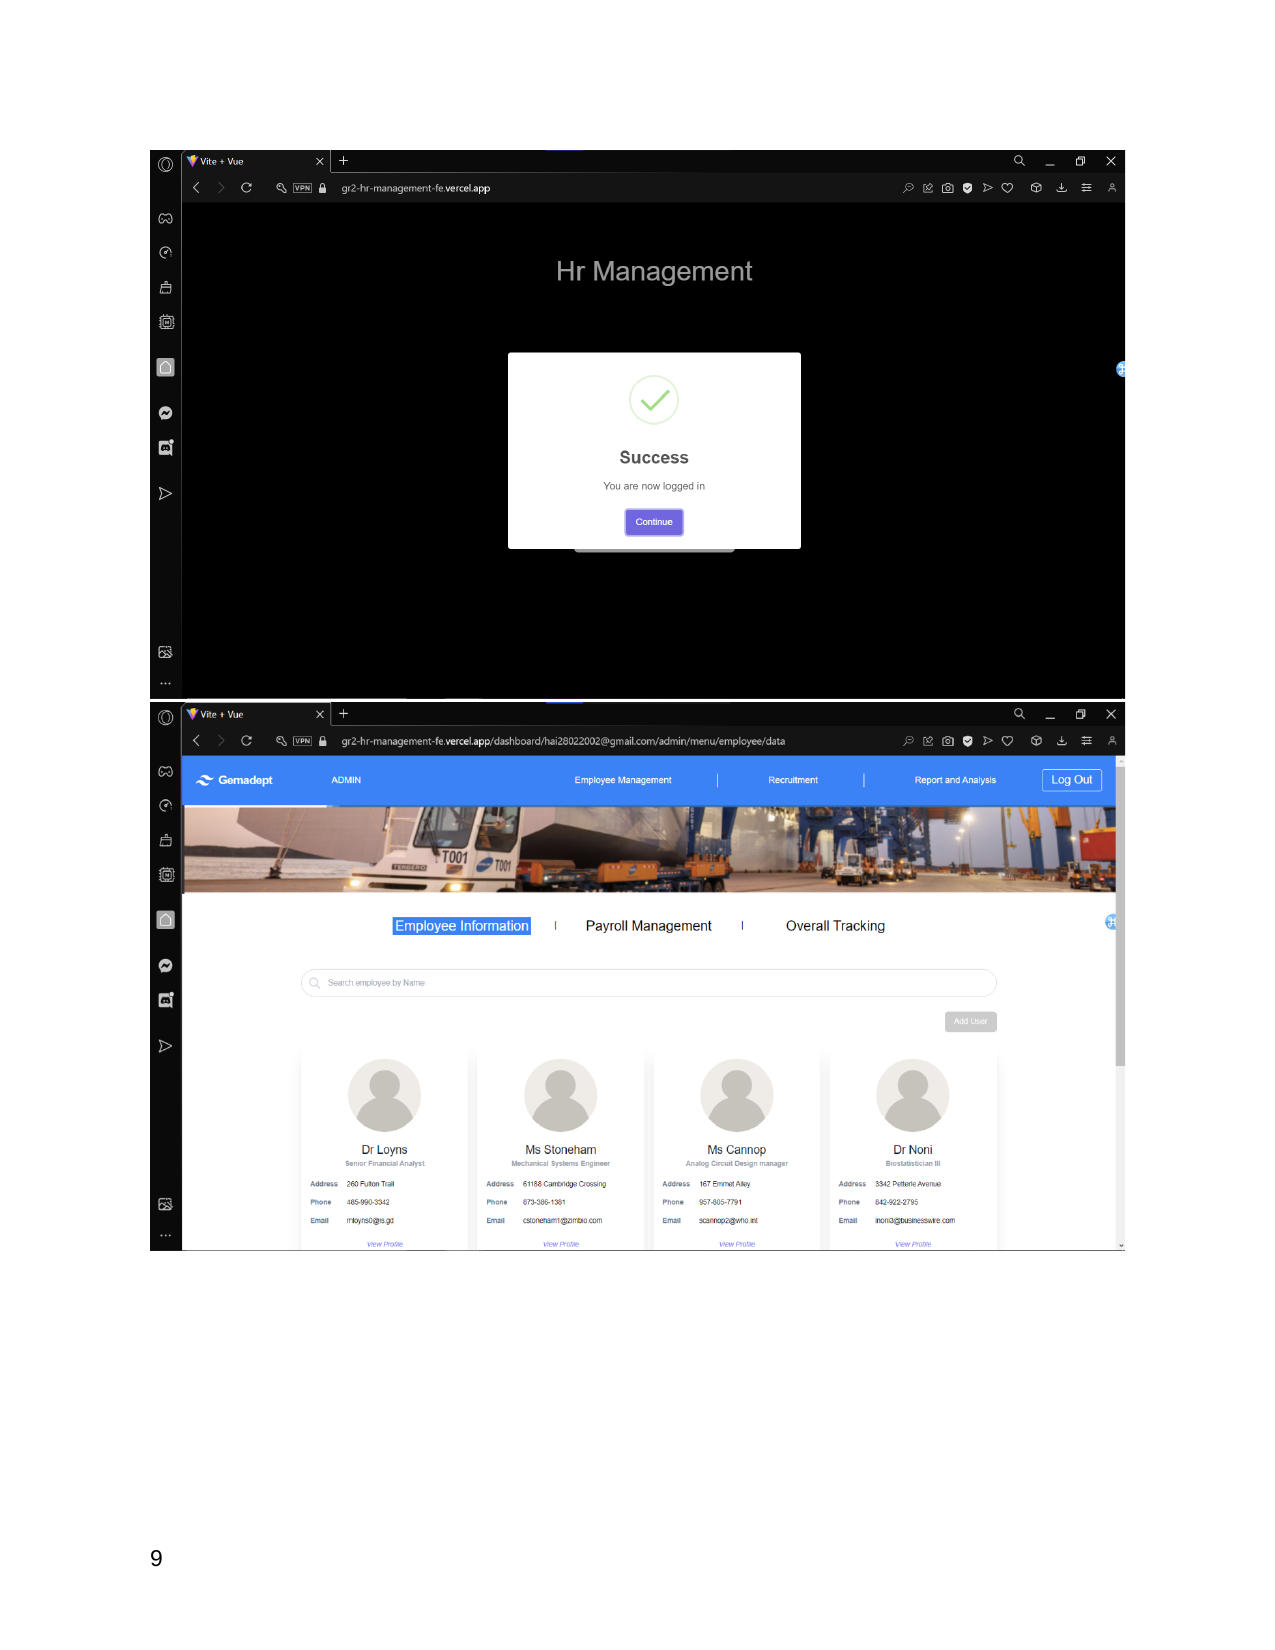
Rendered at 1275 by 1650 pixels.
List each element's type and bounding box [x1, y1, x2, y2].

picture [150, 150, 1125, 699]
picture [150, 702, 1125, 1251]
